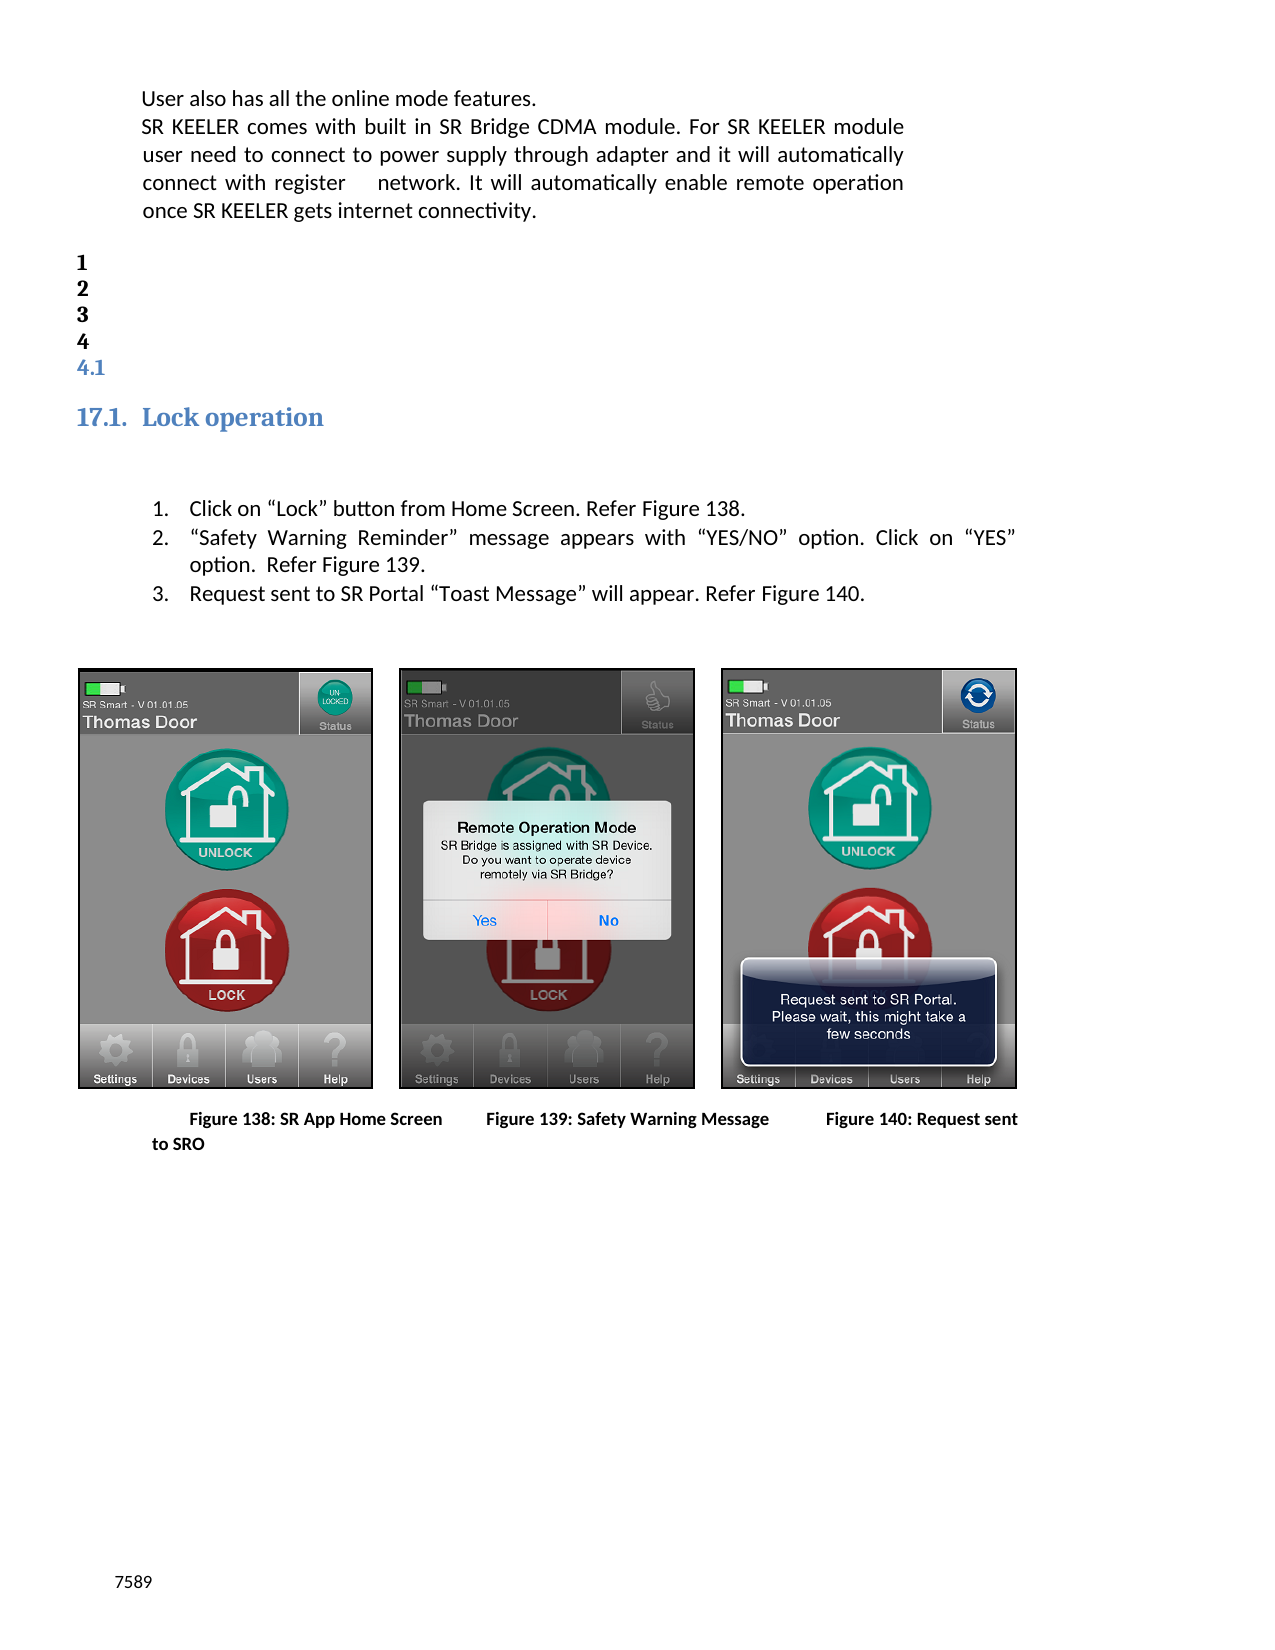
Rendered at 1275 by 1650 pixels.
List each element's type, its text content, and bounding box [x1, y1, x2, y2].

picture [80, 670, 371, 1087]
picture [723, 670, 1015, 1087]
text User also has all the online mode features. [141, 84, 905, 112]
text SR KEELER comes with built in SR Bridge CDMA module. For SR KEELER module user need to connect to power supply through adapter and it will automatically connect with register network. It will automatically enable remote operation once SR KEELER gets internet connectivity. [141, 112, 905, 224]
subtitle Lock operation [77, 402, 1018, 433]
picture [401, 670, 693, 1087]
